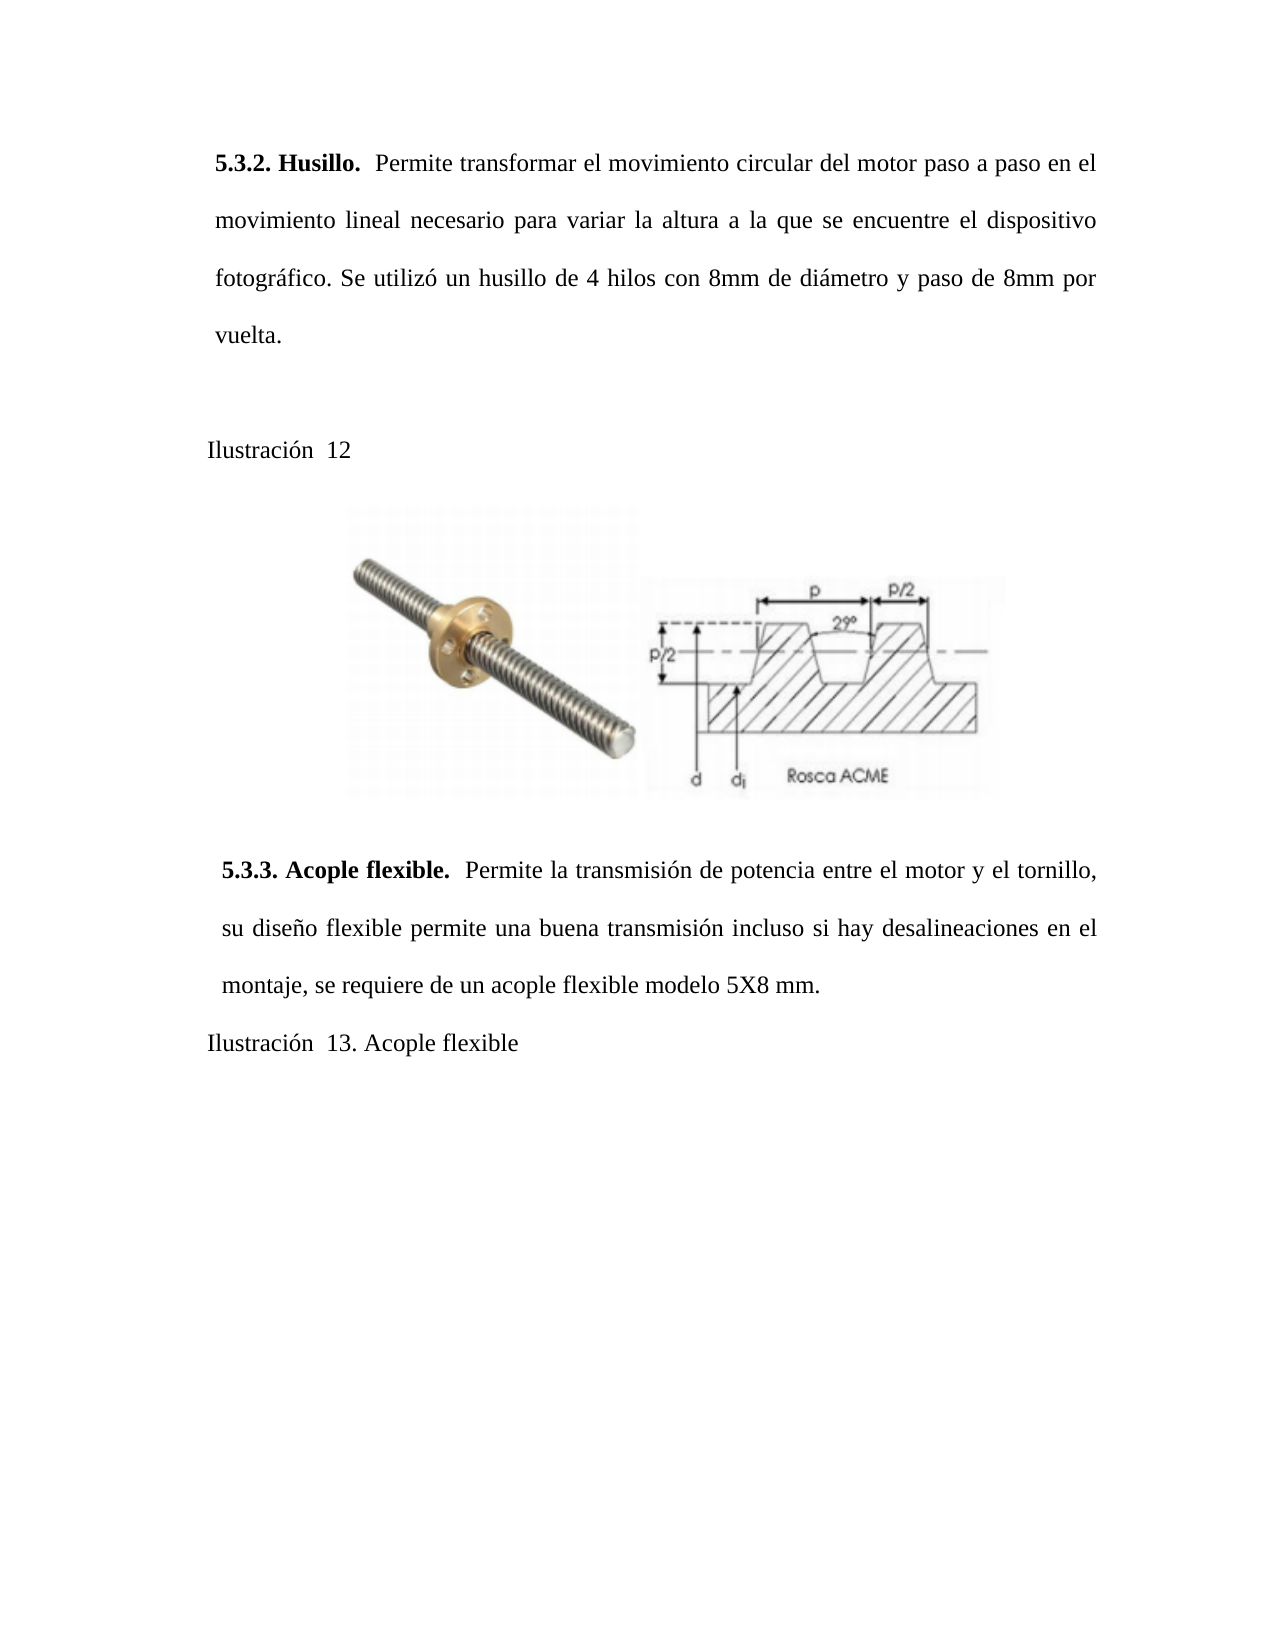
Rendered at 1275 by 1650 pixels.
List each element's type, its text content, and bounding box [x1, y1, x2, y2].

subtitle 5.3.3. Acople flexible. Permite la transmisión de potencia entre el motor y el tornillo, su diseño flexible permite una buena transmisión incluso si hay desalineaciones en el montaje, se requiere de un acople flexible modelo 5X8 mm. [222, 855, 1098, 999]
subtitle 5.3.2. Husillo. Permite transformar el movimiento circular del motor paso a paso en el movimiento lineal necesario para variar la altura a la que se encuentre el dispositivo fotográfico. Se utilizó un husillo de 4 hilos con 8mm de diámetro y paso de 8mm por vuelta. [215, 148, 1098, 349]
picture [232, 492, 1072, 823]
